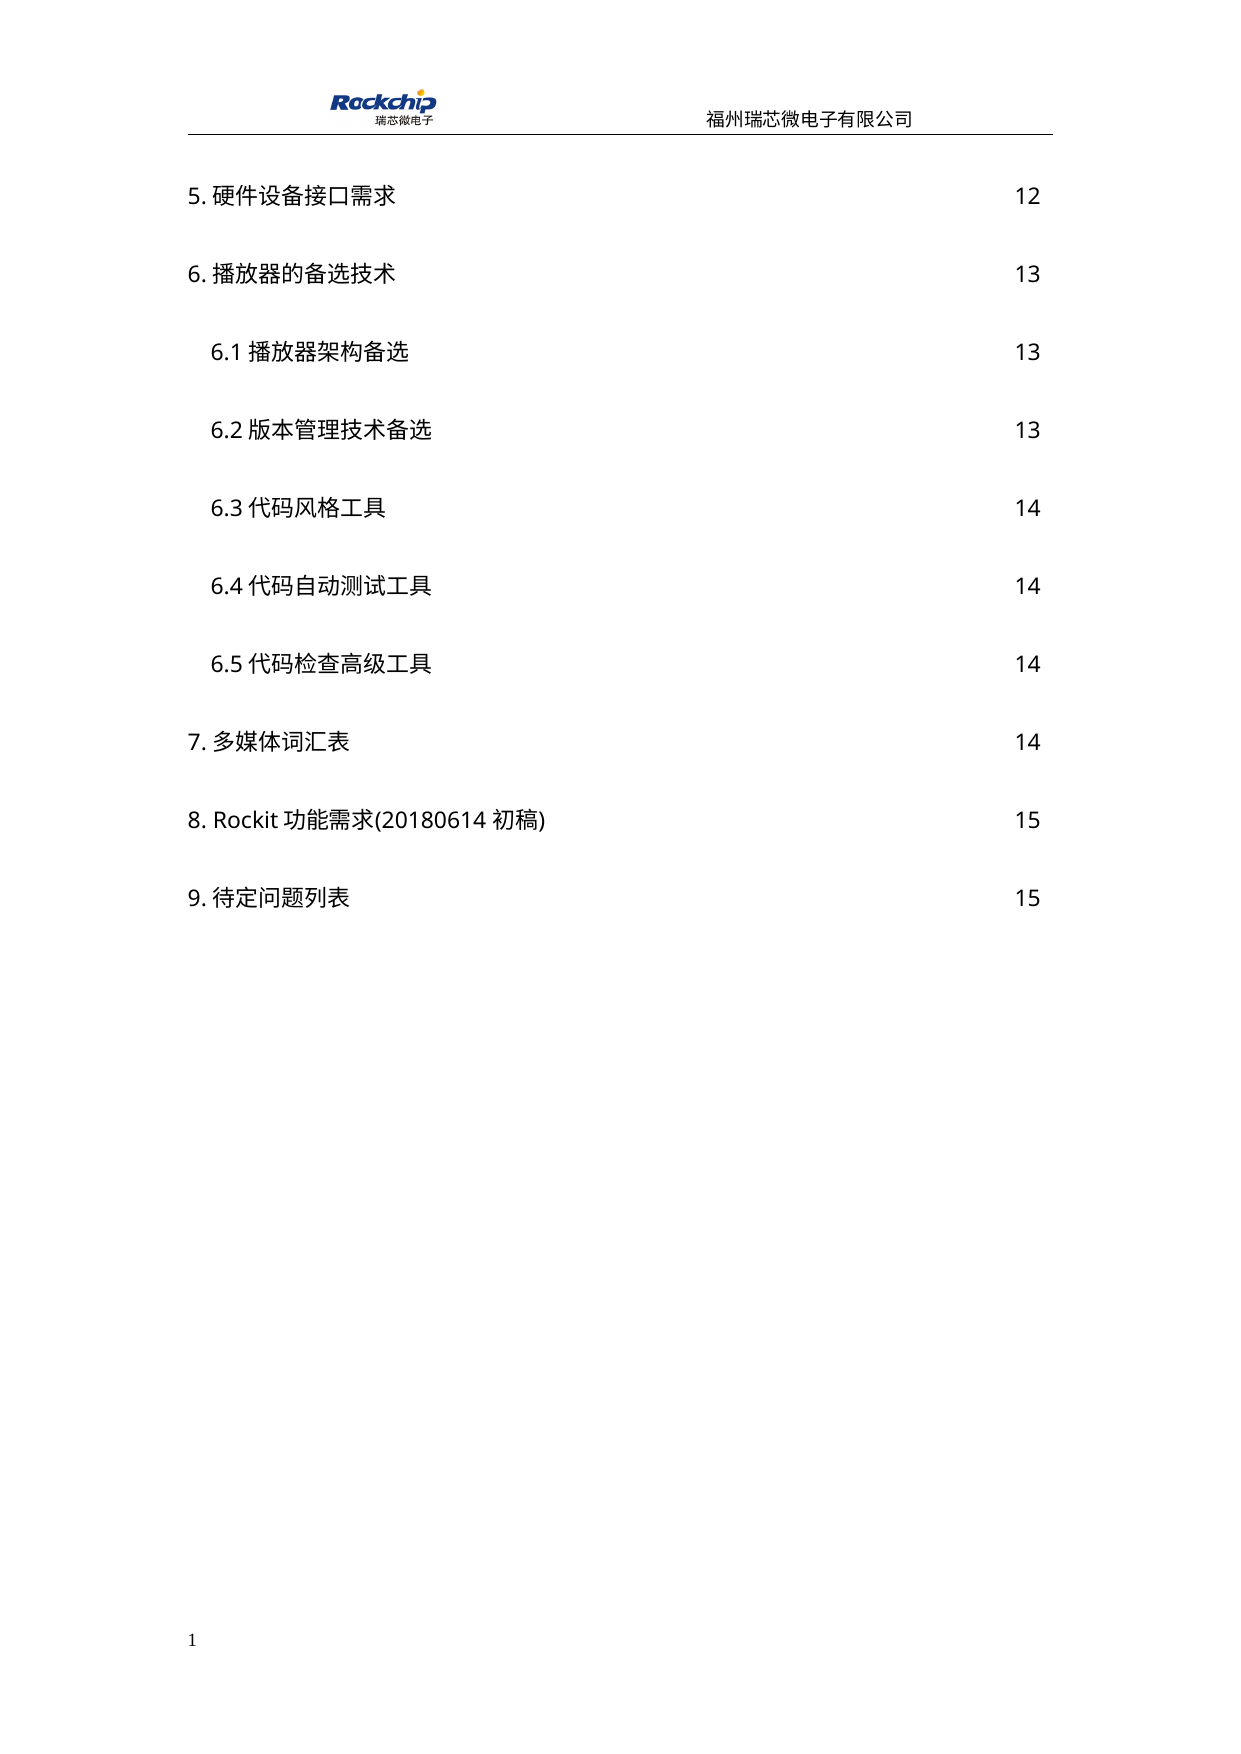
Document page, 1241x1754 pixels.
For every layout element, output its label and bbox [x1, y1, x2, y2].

picture [327, 88, 440, 127]
